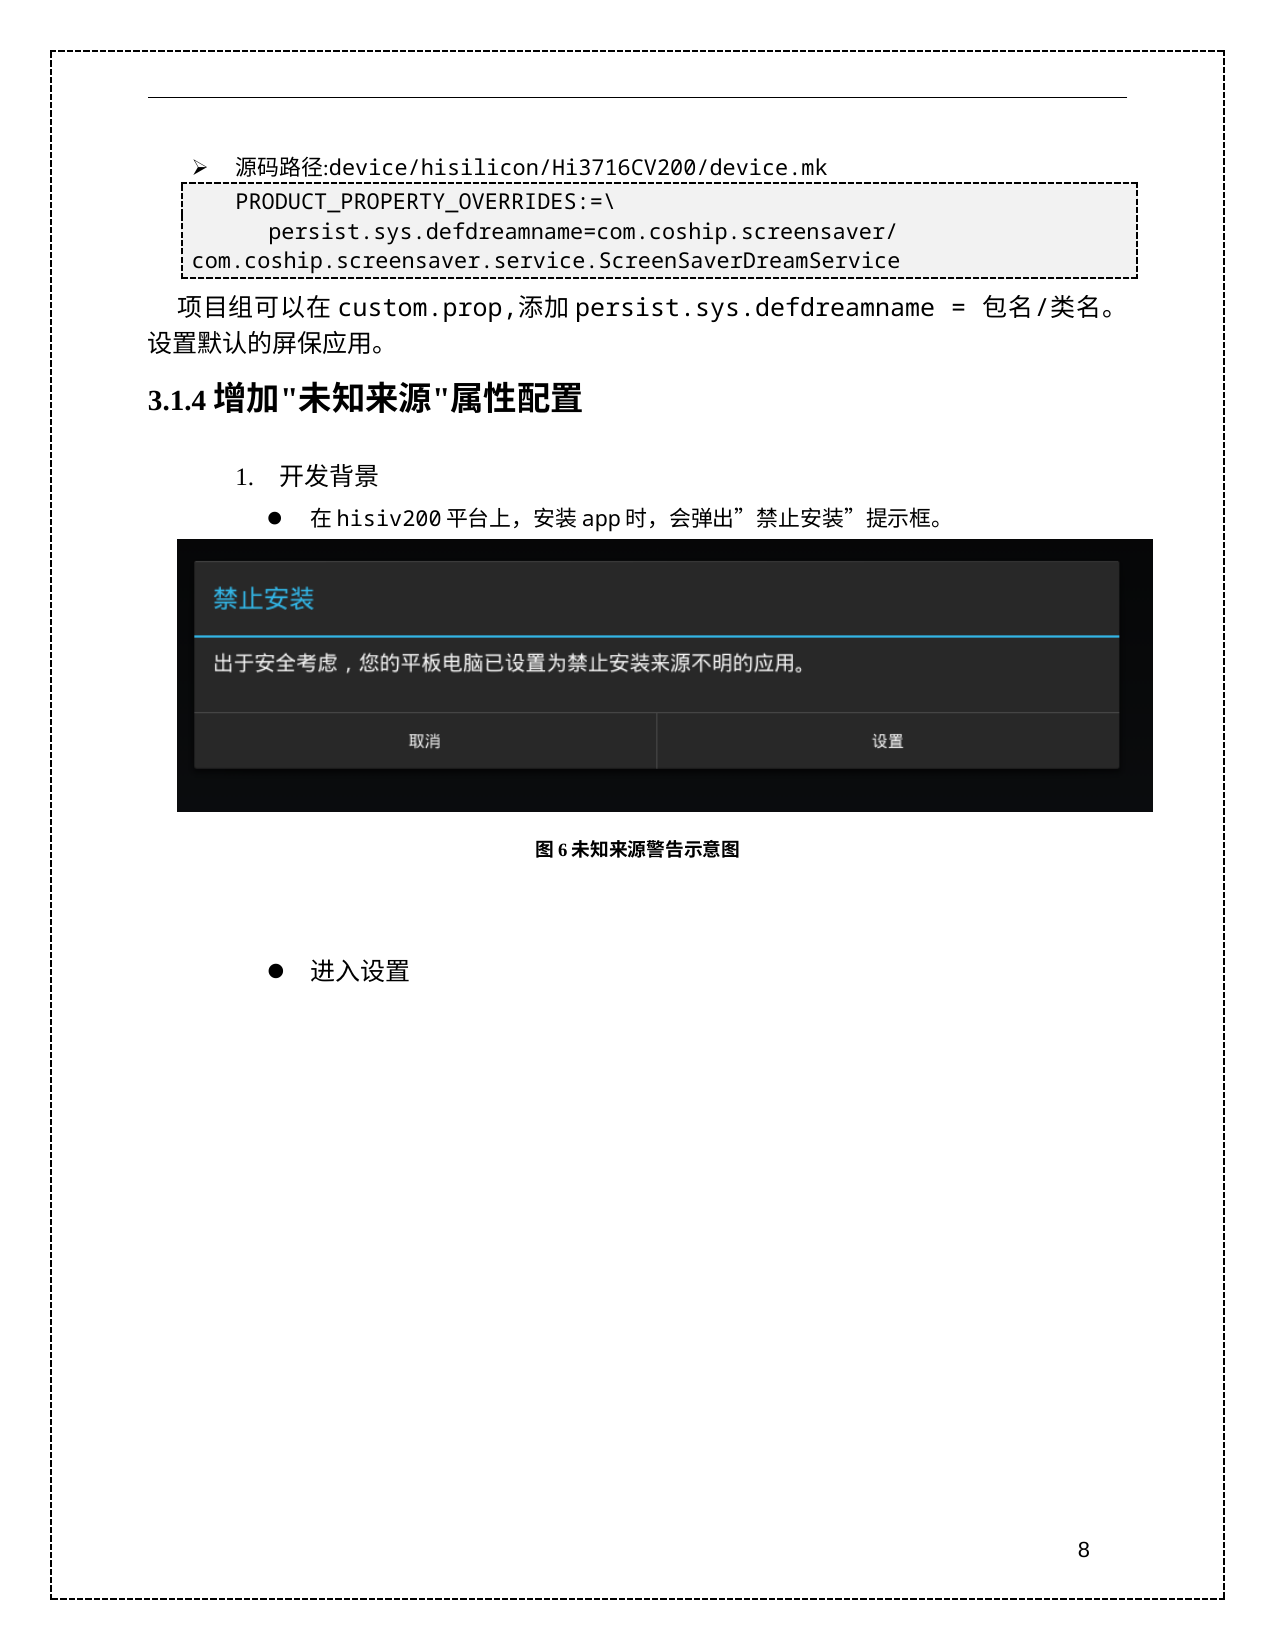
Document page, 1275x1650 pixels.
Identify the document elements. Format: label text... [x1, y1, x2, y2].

list 源码路径:device/hisilicon/Hi3716CV200/device.mk [191, 150, 1127, 182]
subtitle 增加"未知来源"属性配置 [148, 372, 1127, 420]
text persist.sys.defdreamname=com.coship.screensaver/com.coship.screensaver.service.ScreenSaverDreamService [181, 212, 1138, 279]
list 开发背景 [235, 457, 1127, 493]
text PRODUCT_PROPERTY_OVERRIDES:=\ [181, 182, 1138, 212]
list 在hisiv200平台上，安装app时，会弹出”禁止安装”提示框。 [266, 501, 1127, 532]
list 进入设置 [266, 951, 1127, 988]
text 图 6 未知来源警告示意图 [148, 835, 1127, 862]
picture [177, 539, 1153, 812]
text 项目组可以在custom.prop,添加persist.sys.defdreamname = 包名/类名。设置默认的屏保应用。 [148, 287, 1127, 359]
